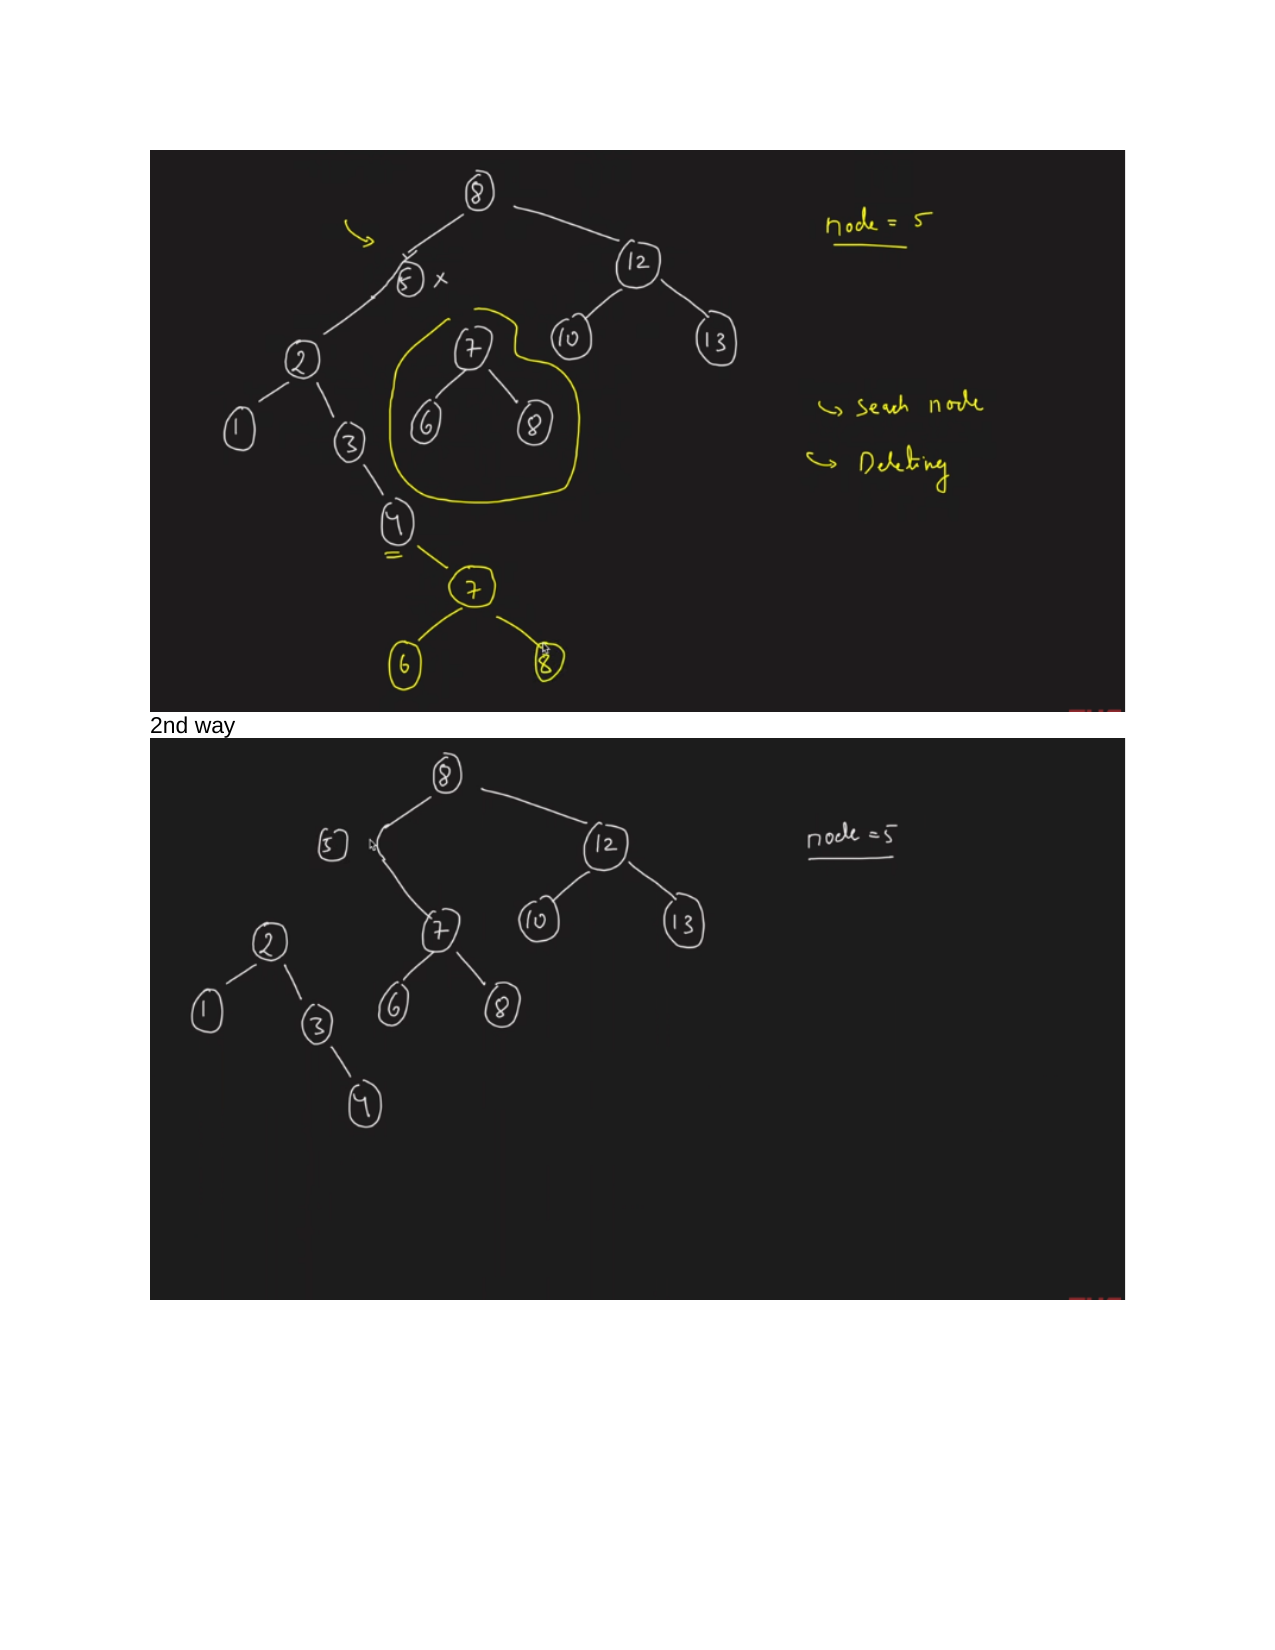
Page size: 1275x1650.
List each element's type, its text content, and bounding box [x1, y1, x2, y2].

text 2nd way [150, 712, 1125, 738]
picture [150, 150, 1125, 712]
picture [150, 738, 1125, 1300]
